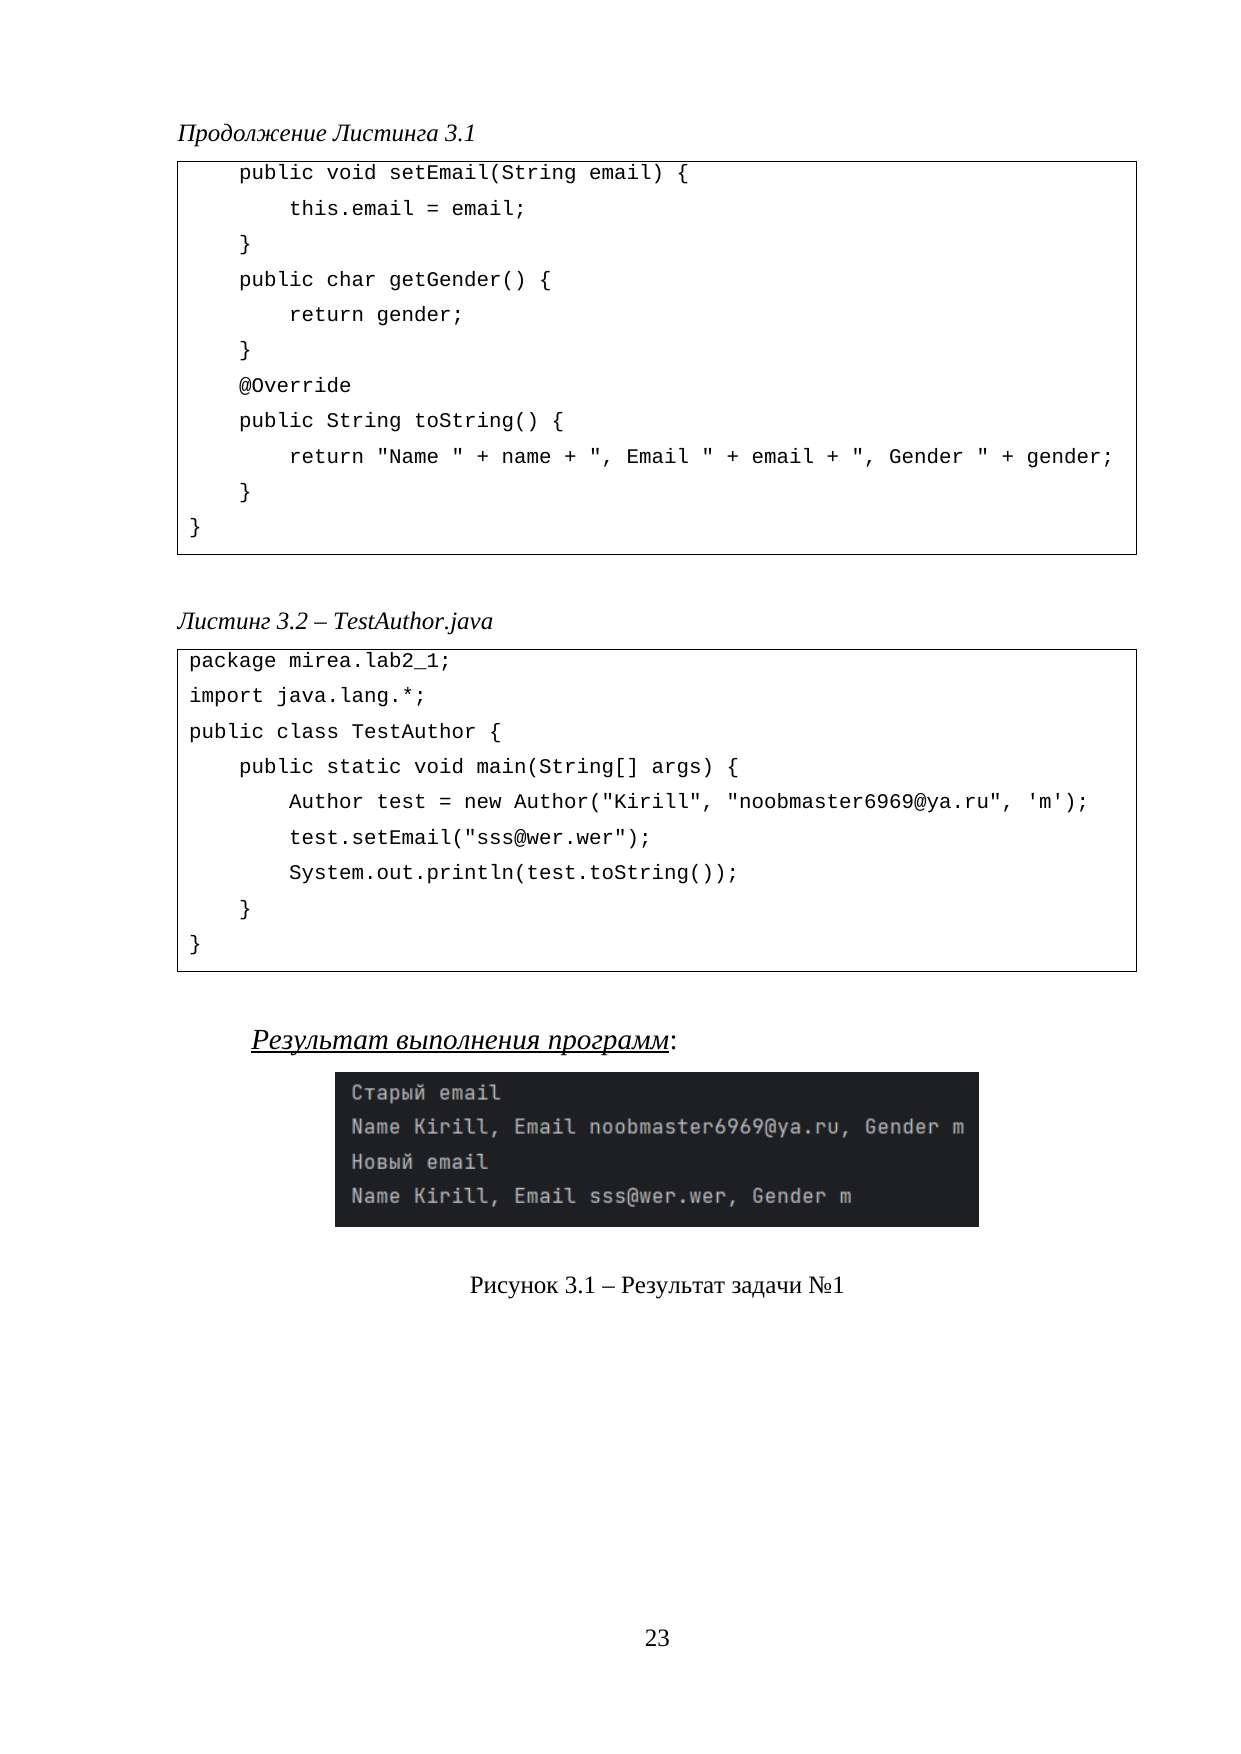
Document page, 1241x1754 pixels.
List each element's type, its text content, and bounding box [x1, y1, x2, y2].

picture [335, 1072, 979, 1227]
text Результат выполнения программ: [177, 1022, 1137, 1056]
text Продолжение Листинга 3.1 [177, 118, 1137, 147]
table_header package mirea.lab2_1; import java.lang.*; public class TestAuthor { public static void main(String[] args) { Author test = new Author("Kirill", "noobmaster6969@ya.ru", 'm'); test.setEmail("sss@wer.wer"); System.out.println(test.toString()); } } [178, 650, 1136, 971]
text Листинг 3.2 – TestAuthor.java [177, 606, 1137, 634]
table_header public void setEmail(String email) { this.email = email; } public char getGender() { return gender; } @Override public String toString() { return "Name " + name + ", Email " + email + ", Gender " + gender; } } [178, 162, 1136, 554]
text Рисунок 3.1 – Результат задачи №1 [177, 1270, 1137, 1299]
